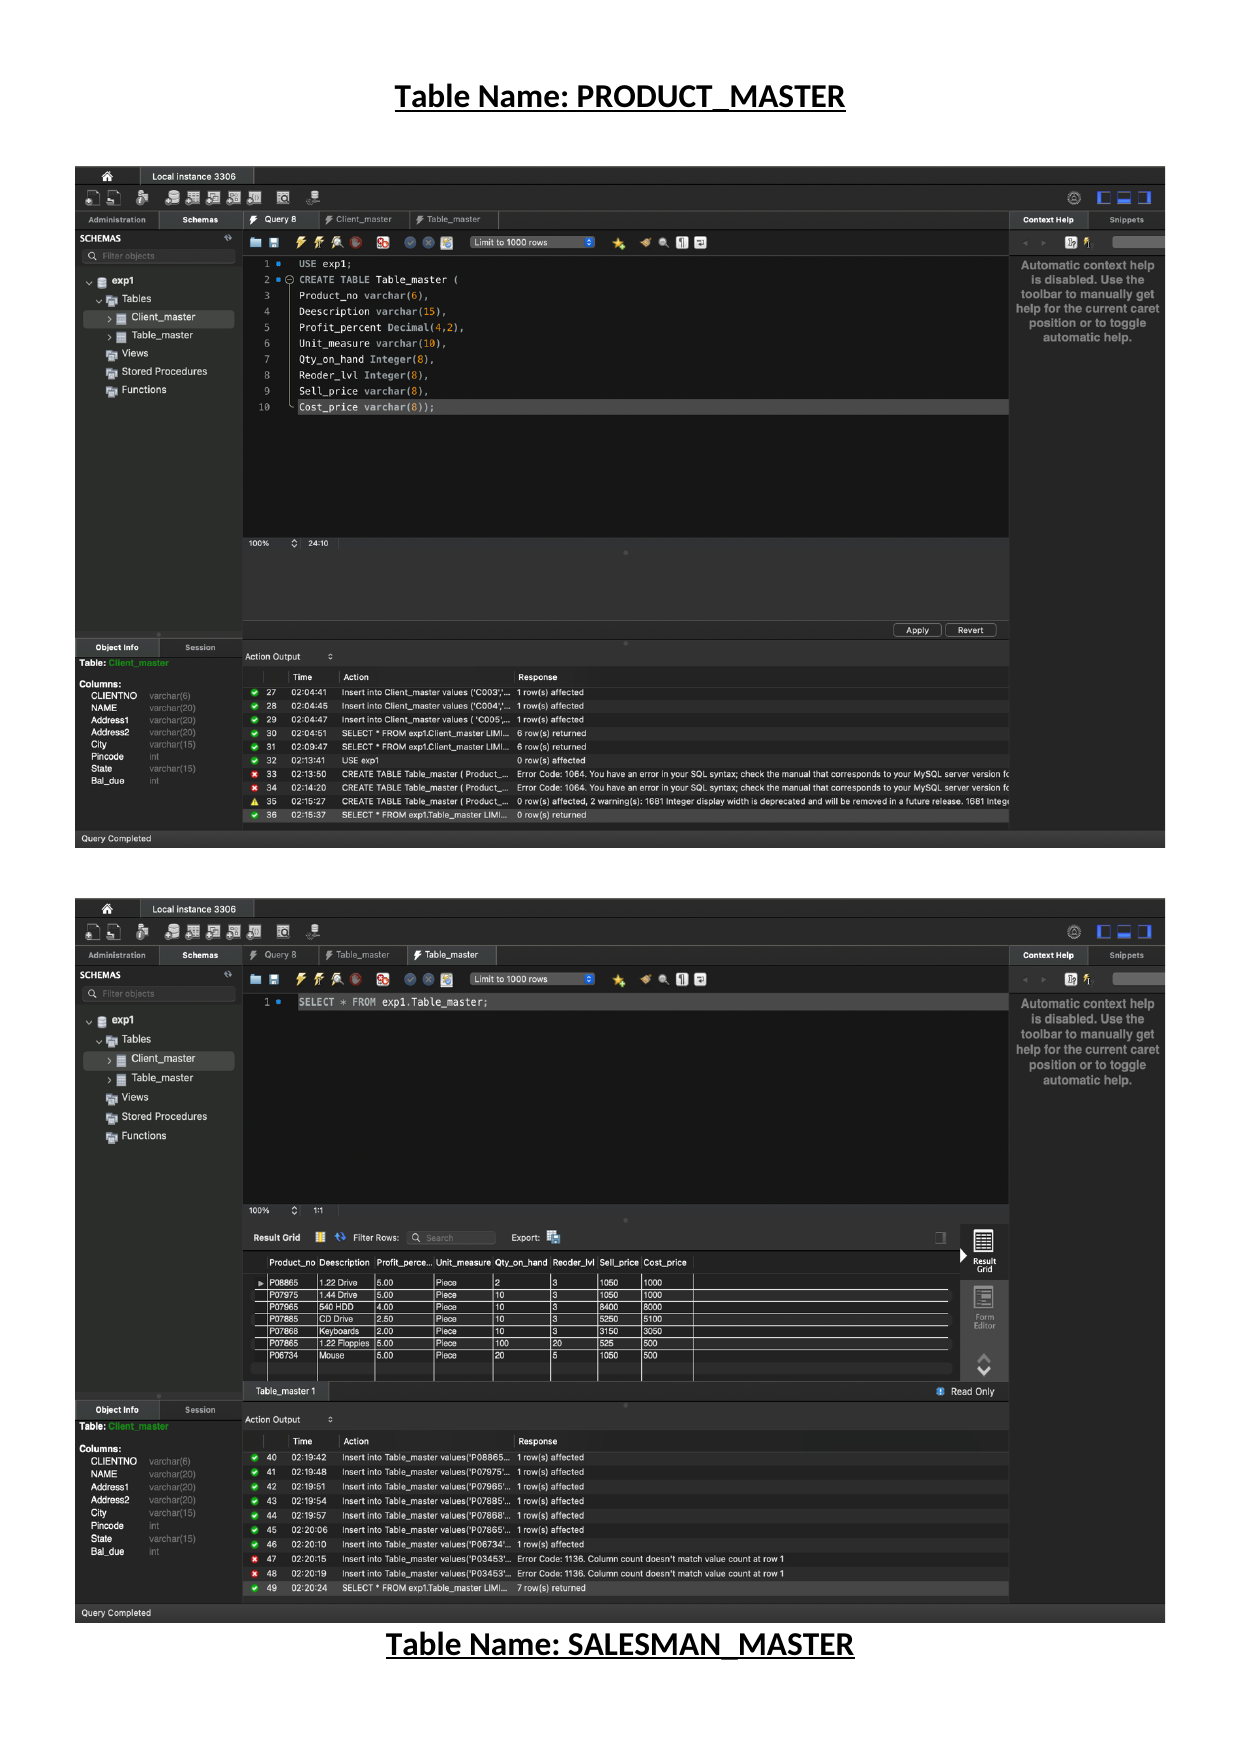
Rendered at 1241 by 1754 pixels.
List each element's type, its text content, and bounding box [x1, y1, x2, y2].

picture [75, 166, 1166, 848]
picture [75, 898, 1166, 1623]
text Table Name: PRODUCT_MASTER [75, 75, 1165, 116]
text Table Name: SALESMAN_MASTER [75, 1623, 1165, 1663]
